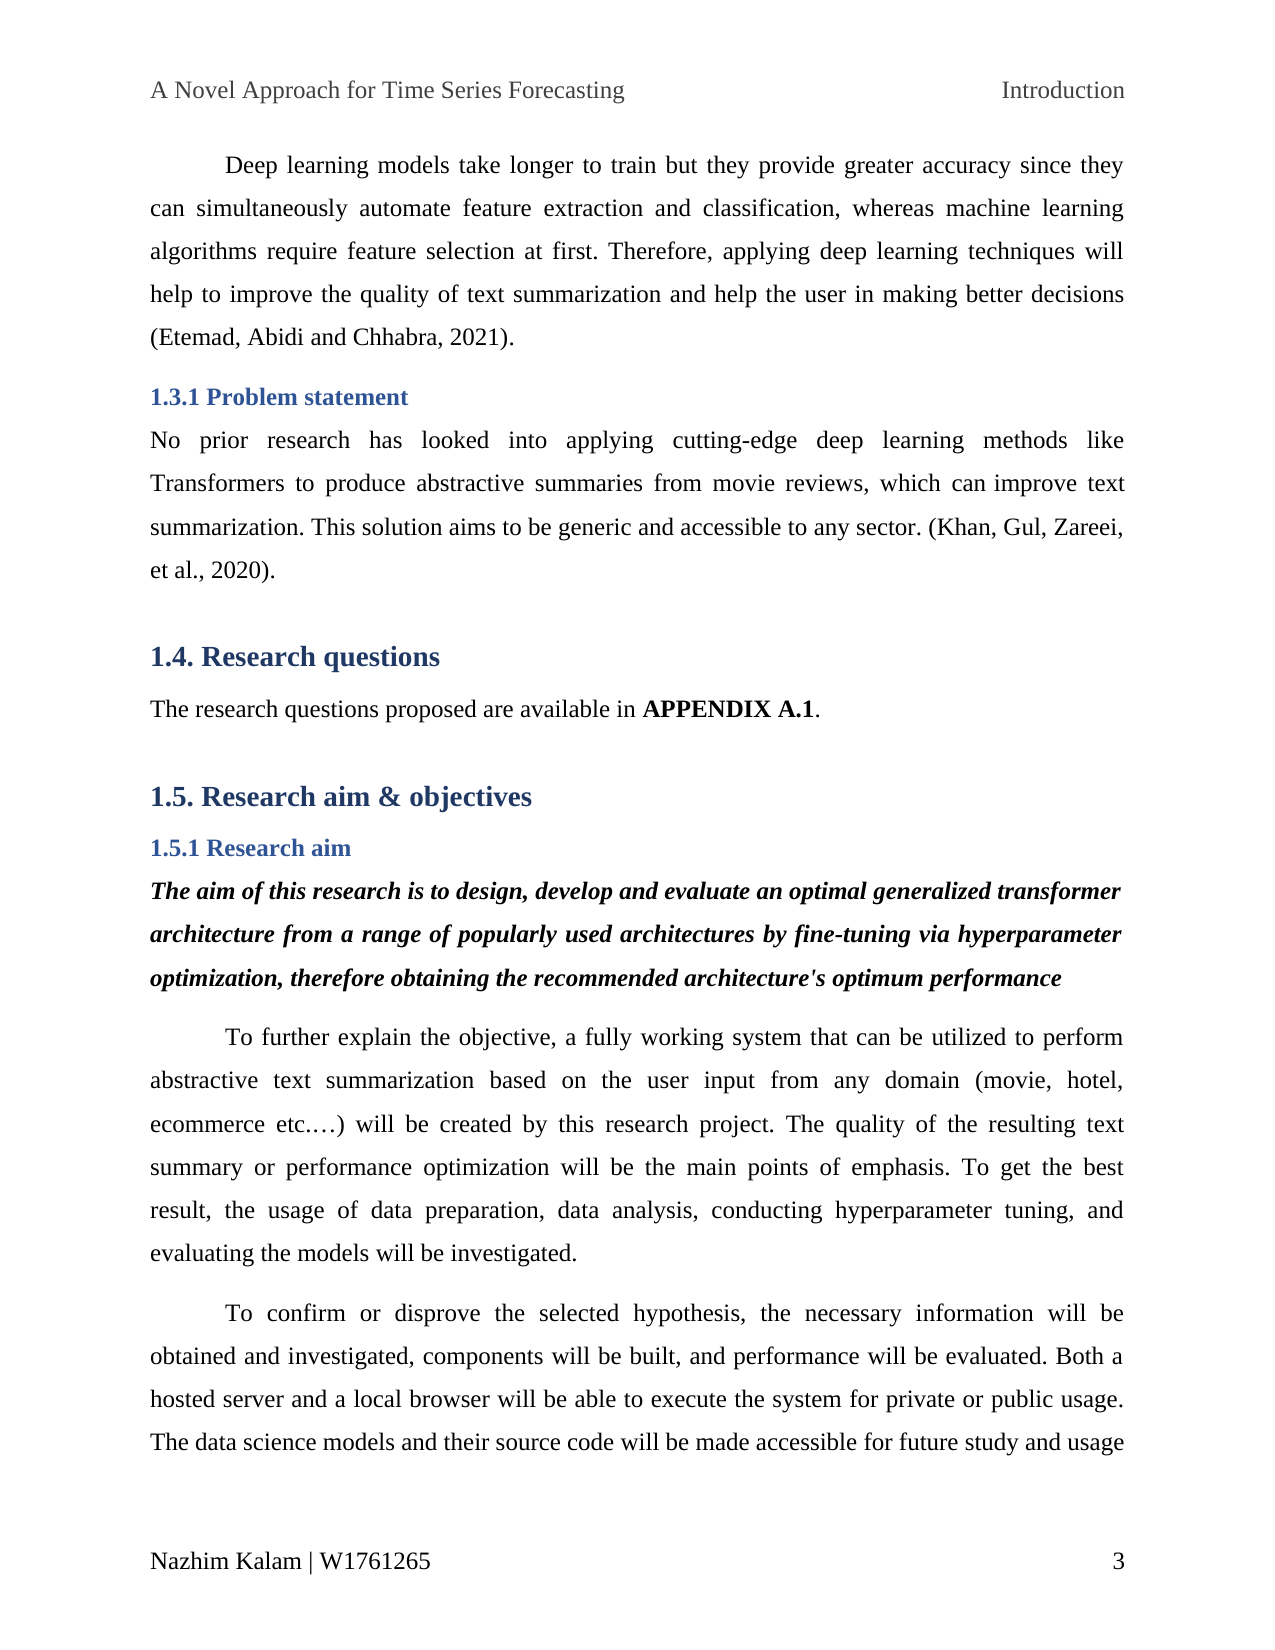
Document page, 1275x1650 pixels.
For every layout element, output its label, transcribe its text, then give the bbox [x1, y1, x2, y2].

subtitle 1.5. Research aim & objectives [150, 779, 1125, 812]
subtitle 1.3.1 Problem statement [150, 382, 1125, 411]
subtitle 1.5.1 Research aim [150, 833, 1125, 862]
text To further explain the objective, a fully working system that can be utilized to perform abstractive text summarization based on the user input from any domain (movie, hotel, ecommerce etc.…) will be created by this research project. The quality of the resulting text summary or performance optimization will be the main points of emphasis. To get the best result, the usage of data preparation, data analysis, conducting hyperparameter tuning, and evaluating the models will be investigated. [150, 1022, 1125, 1267]
subtitle 1.4. Research questions [150, 639, 1125, 673]
text Deep learning models take longer to train but they provide greater accuracy since they can simultaneously automate feature extraction and classification, whereas machine learning algorithms require feature selection at first. Therefore, applying deep learning techniques will help to improve the quality of text summarization and help the user in making better decisions (Etemad, Abidi and Chhabra, 2021). [150, 150, 1125, 351]
text The aim of this research is to design, develop and evaluate an optimal generalized transformer architecture from a range of popularly used architectures by fine-tuning via hyperparameter optimization, therefore obtaining the recommended architecture's optimum performance [150, 876, 1125, 991]
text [150, 1298, 1125, 1456]
text No prior research has looked into applying cutting-edge deep learning methods like Transformers to produce abstractive summaries from movie reviews, which can improve text summarization. This solution aims to be generic and accessible to any sector. (Khan, Gul, Zareei, et al., 2020). [150, 425, 1125, 583]
text The research questions proposed are available in APPENDIX A.1. [150, 694, 1125, 723]
